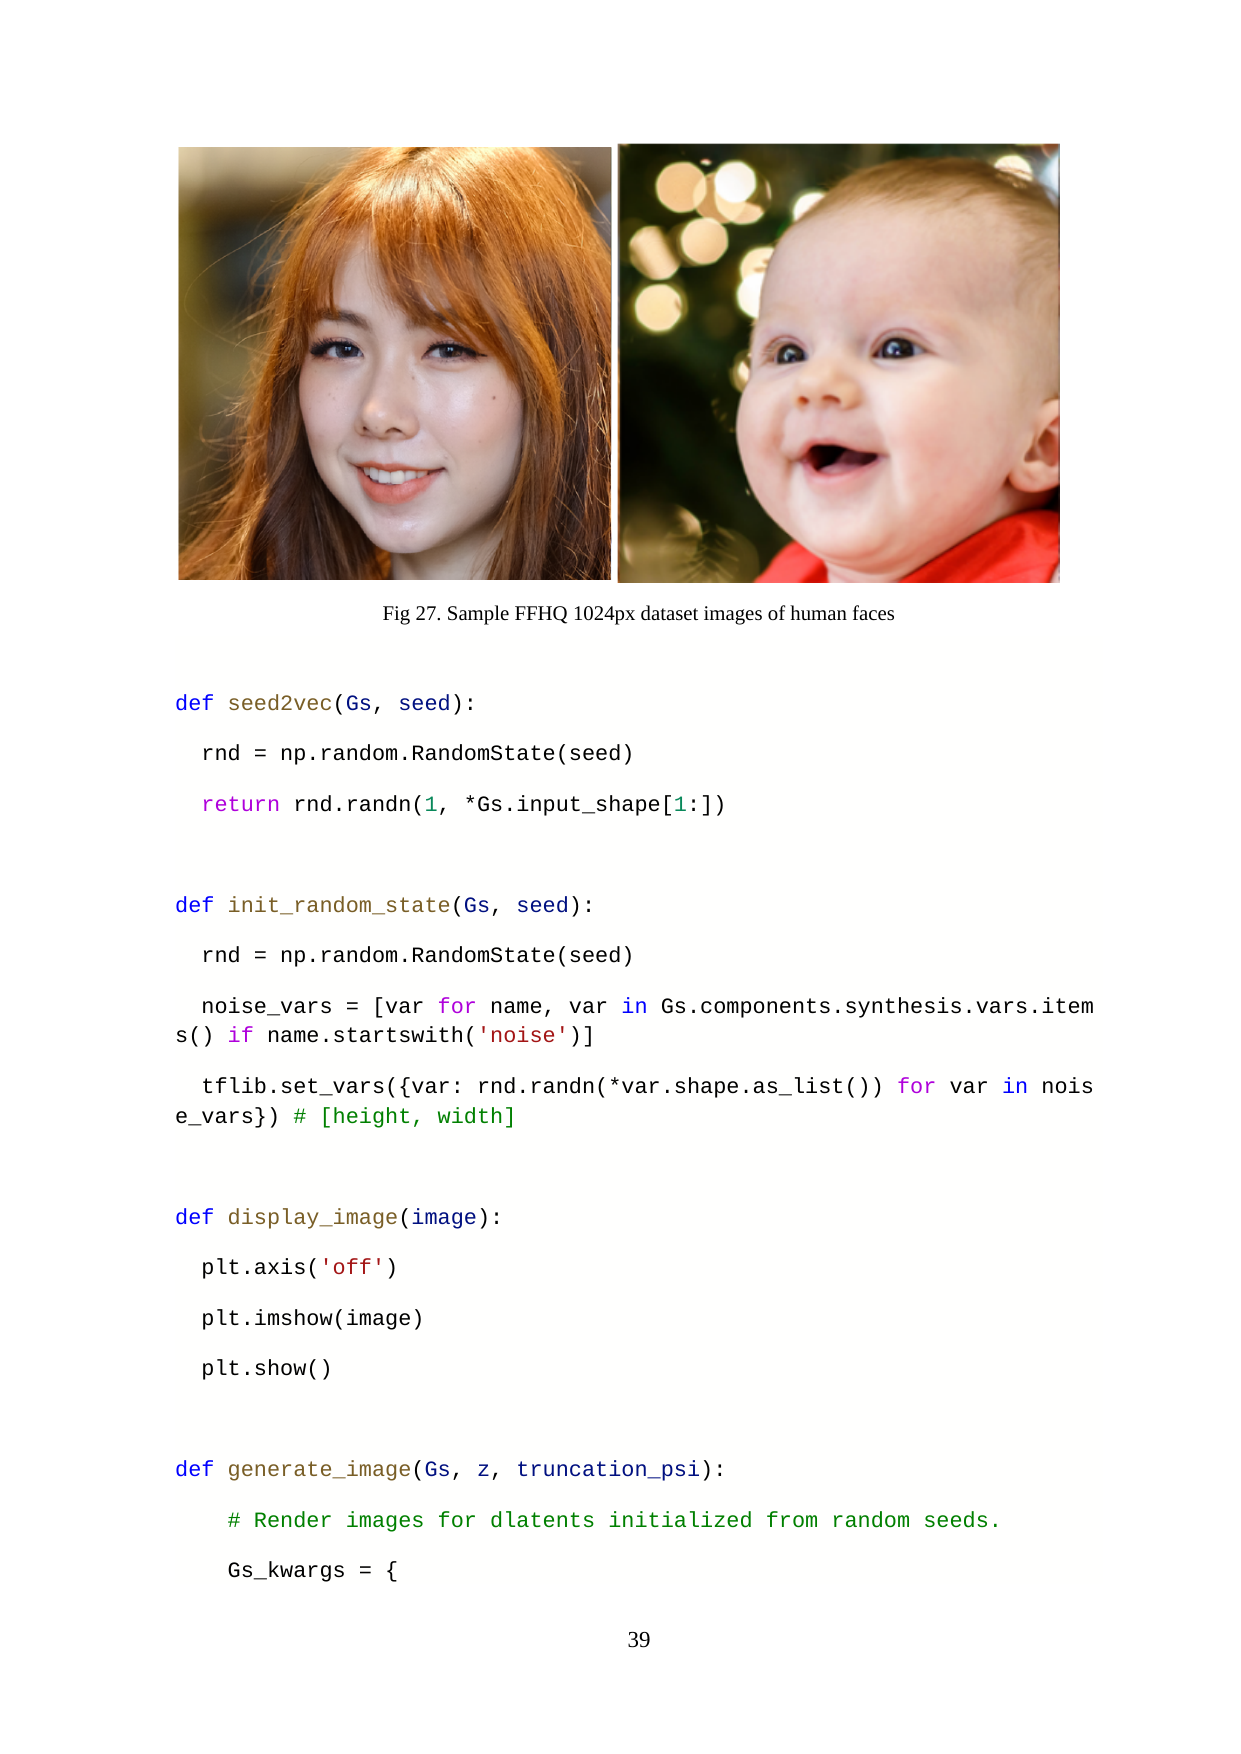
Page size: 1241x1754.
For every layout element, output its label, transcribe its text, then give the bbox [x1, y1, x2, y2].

text rnd = np.random.RandomState(seed) [175, 737, 1103, 767]
text Gs_kwargs = { [175, 1555, 1103, 1584]
text noise_vars = [var for name, var in Gs.components.synthesis.vars.items() if name.startswith('noise')] [175, 990, 1103, 1049]
picture [617, 141, 1060, 583]
text tflib.set_vars({var: rnd.randn(*var.shape.as_list()) for var in noise_vars}) # [height, width] [175, 1070, 1103, 1130]
text def seed2vec(Gs, seed): [175, 687, 1103, 717]
text plt.show() [175, 1353, 1103, 1382]
text rnd = np.random.RandomState(seed) [175, 939, 1103, 969]
text plt.axis('off') [175, 1252, 1103, 1281]
picture [175, 145, 612, 583]
text # Render images for dlatents initialized from random seeds. [175, 1504, 1103, 1534]
text return rnd.randn(1, *Gs.input_shape[1:]) [175, 788, 1103, 818]
text def generate_image(Gs, z, truncation_psi): [175, 1454, 1103, 1483]
text def display_image(image): [175, 1201, 1103, 1231]
text plt.imshow(image) [175, 1302, 1103, 1332]
text Fig 27. Sample FFHQ 1024px dataset images of human faces [175, 600, 1103, 624]
text def init_random_state(Gs, seed): [175, 889, 1103, 919]
